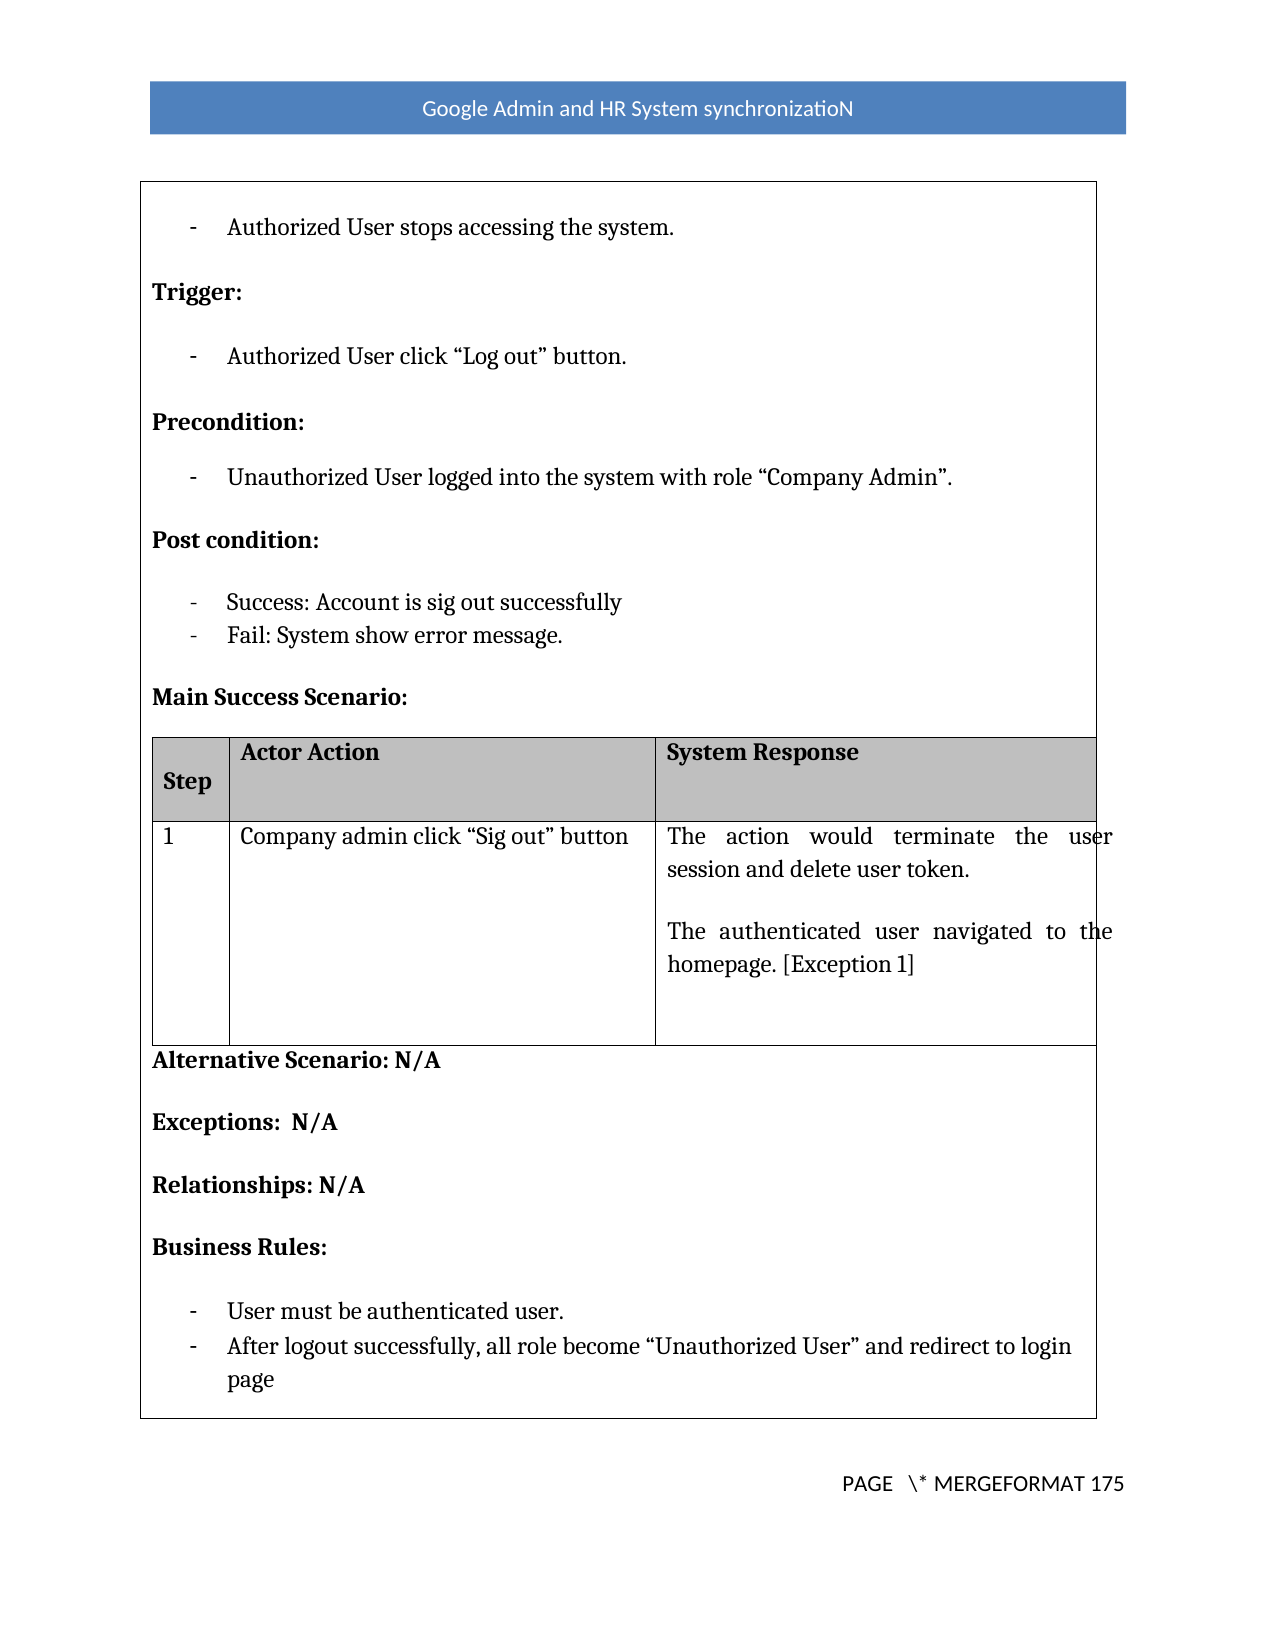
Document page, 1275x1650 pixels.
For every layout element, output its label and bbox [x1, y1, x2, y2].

table_cell [141, 182, 1096, 1418]
